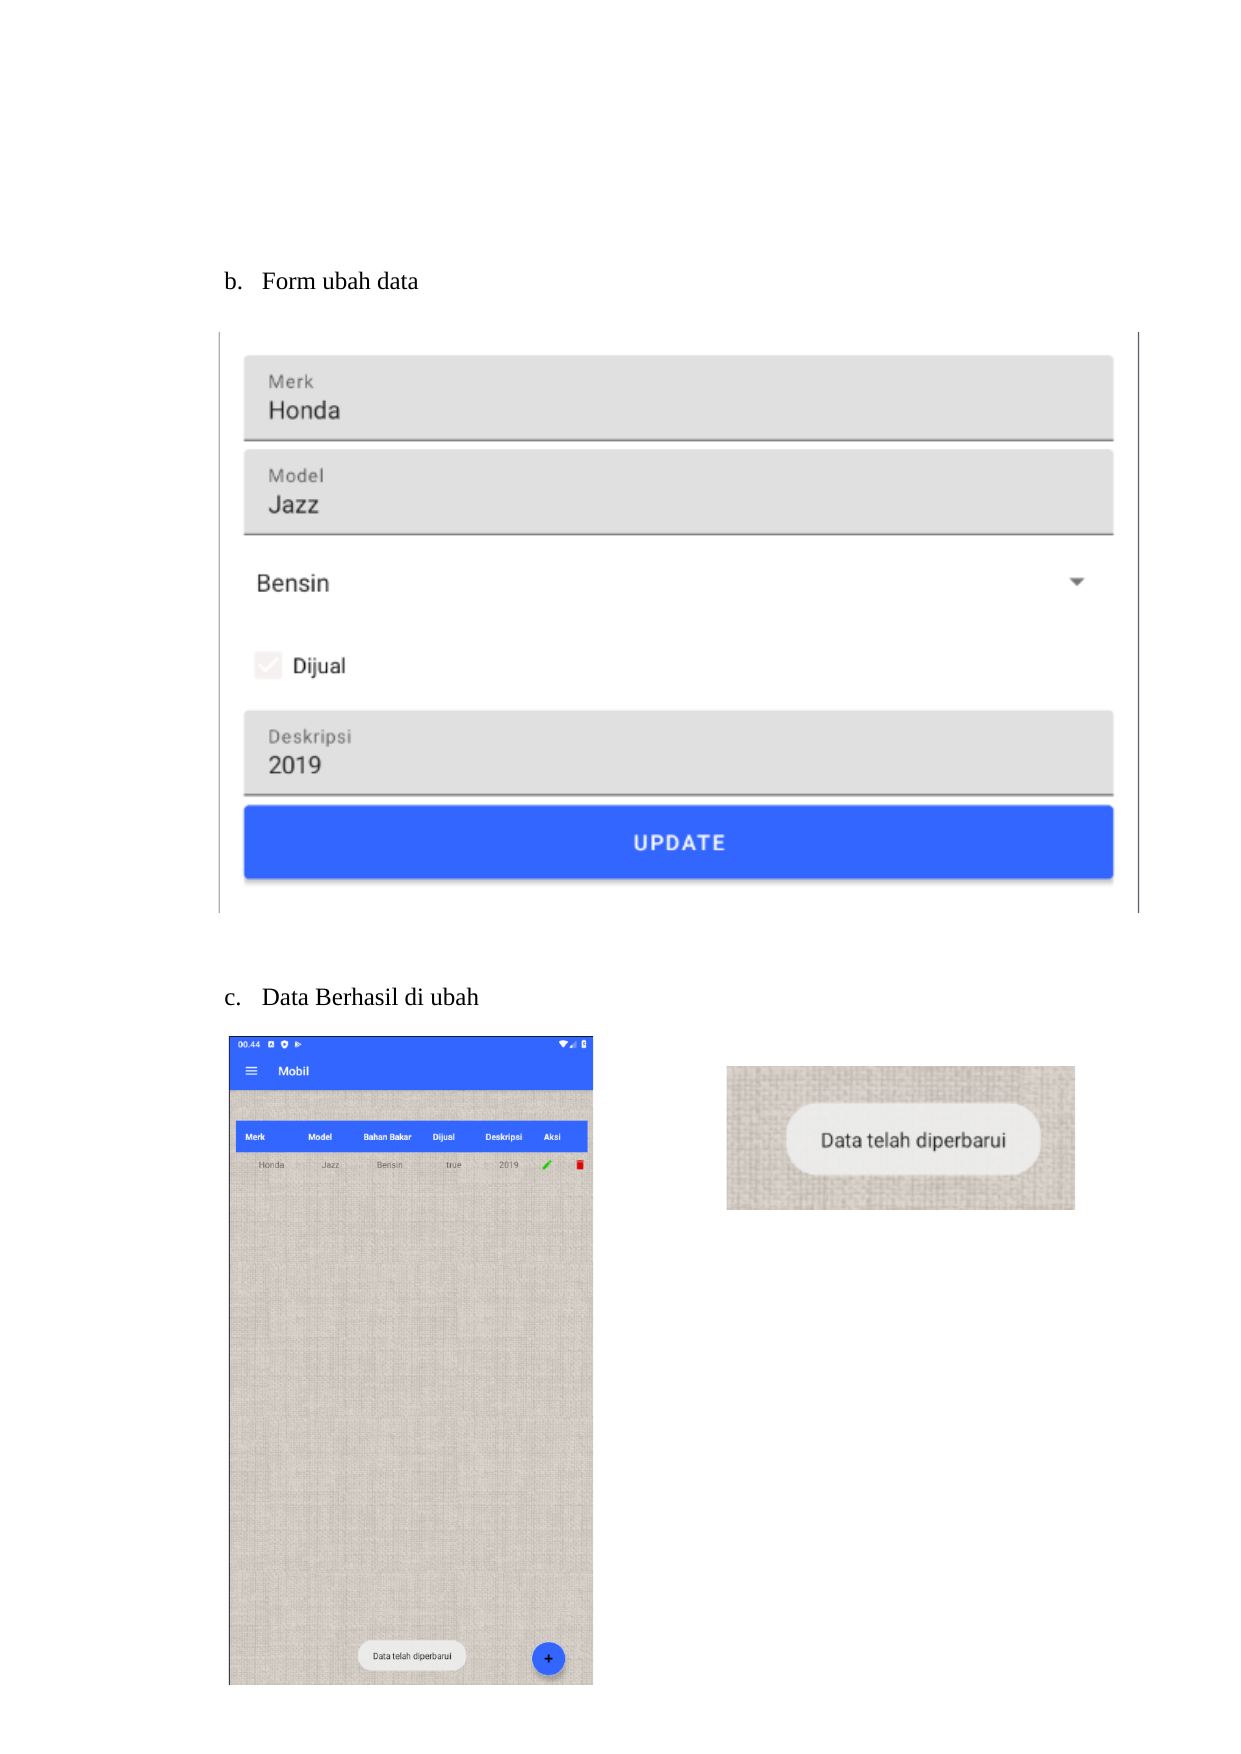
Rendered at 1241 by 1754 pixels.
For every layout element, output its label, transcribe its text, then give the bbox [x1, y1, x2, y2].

picture [228, 1036, 594, 1685]
picture [726, 1066, 1075, 1210]
picture [218, 332, 1140, 913]
list Form ubah data [224, 266, 1125, 295]
list Data Berhasil di ubah [224, 982, 1125, 1011]
